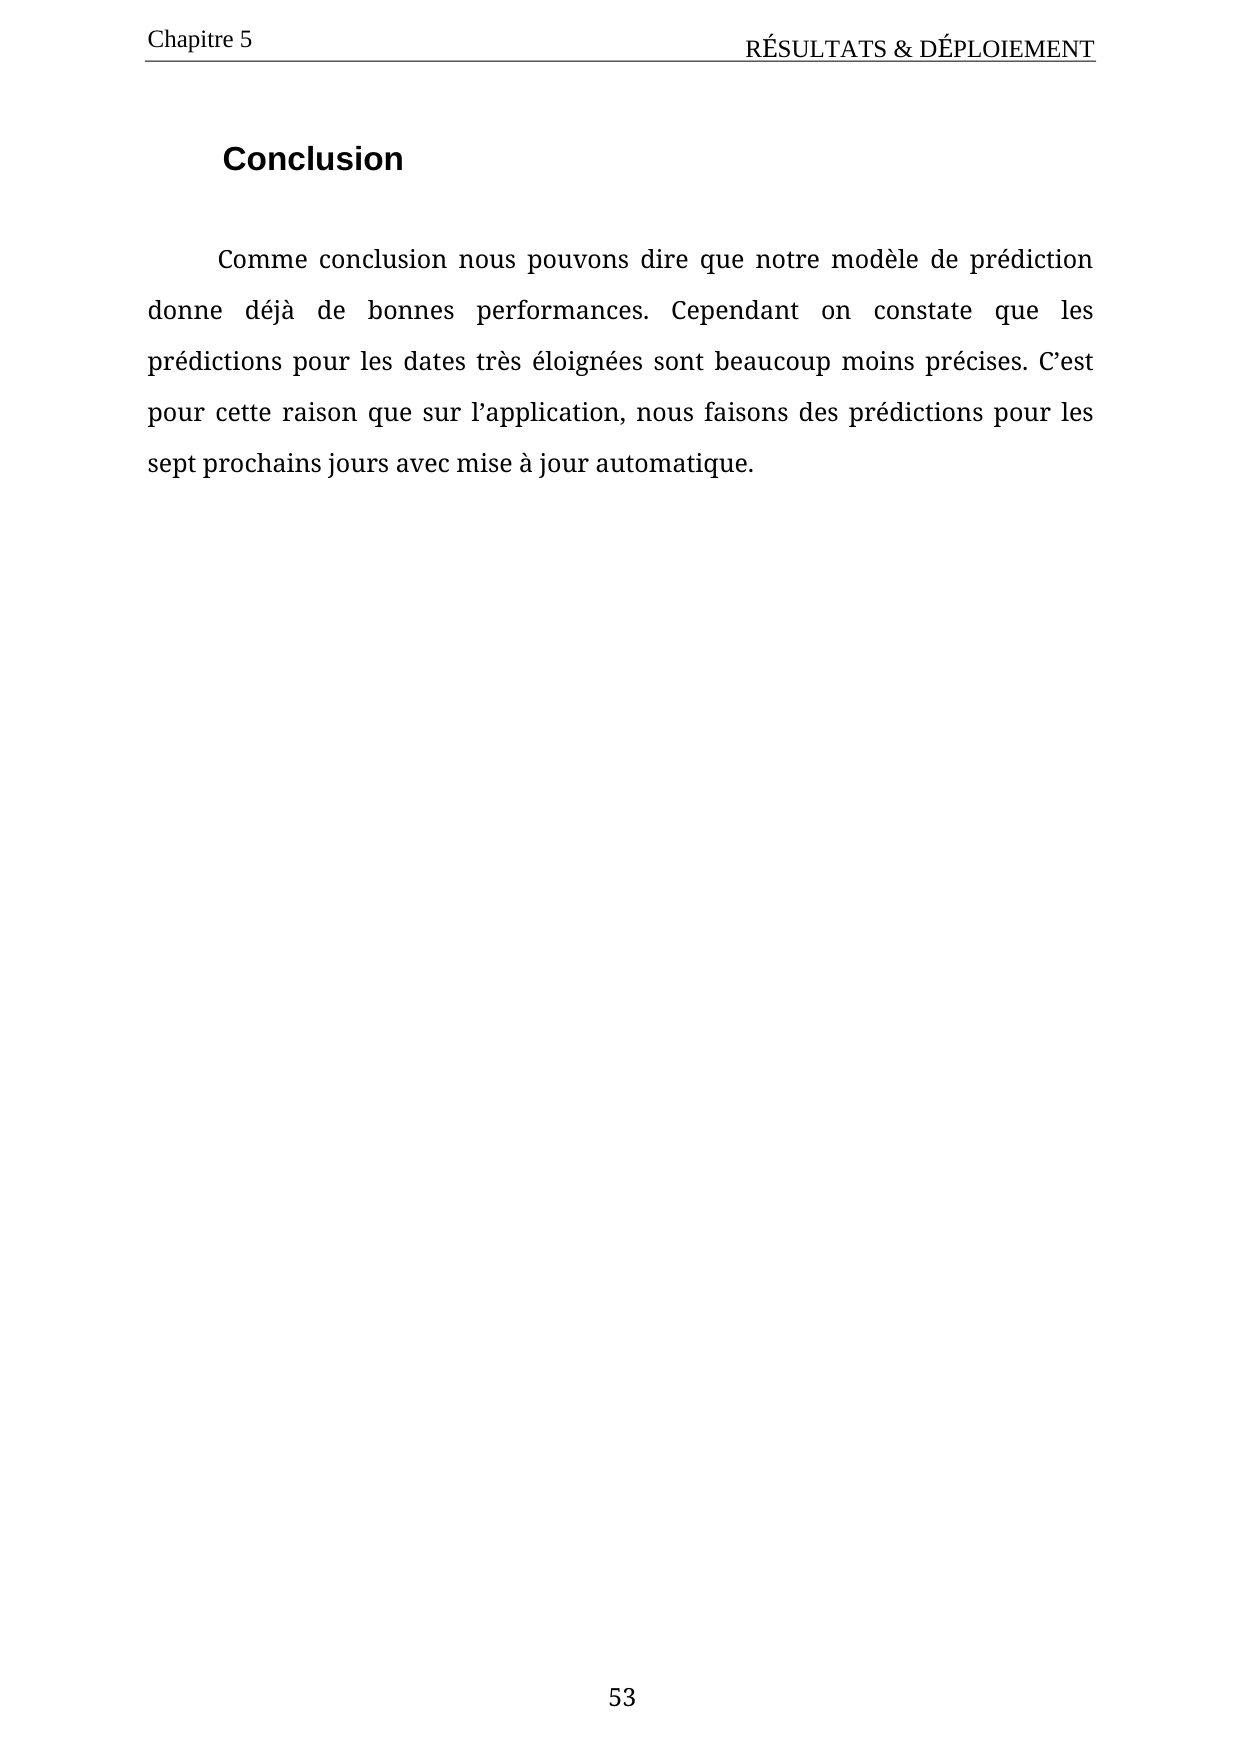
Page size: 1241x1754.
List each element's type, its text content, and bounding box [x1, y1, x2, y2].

subtitle Conclusion [222, 139, 1219, 177]
text Comme conclusion nous pouvons dire que notre modèle de prédiction donne déjà de bonnes performances. Cependant on constate que les prédictions pour les dates très éloignées sont beaucoup moins précises. C’est pour cette raison que sur l’application, nous faisons des prédictions pour les sept prochains jours avec mise à jour automatique. [147, 241, 1095, 479]
